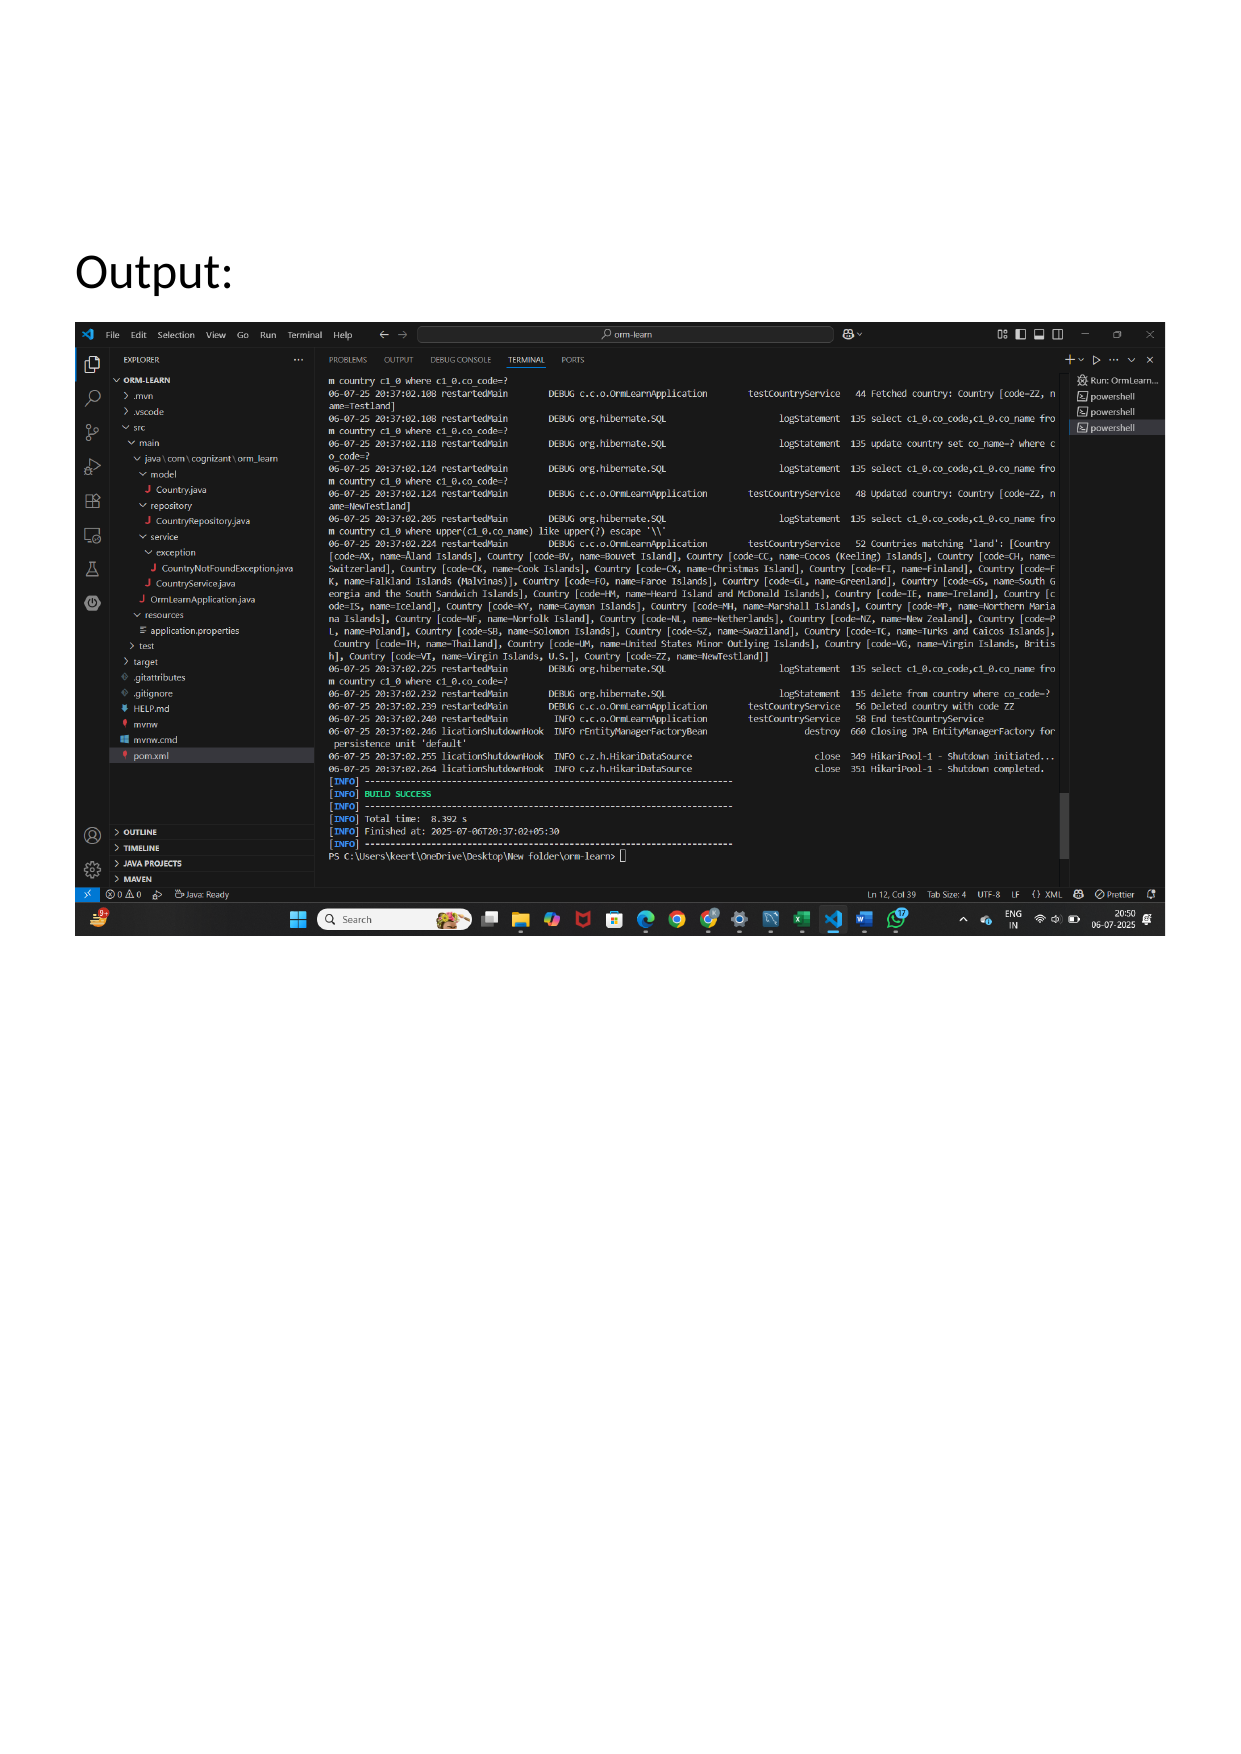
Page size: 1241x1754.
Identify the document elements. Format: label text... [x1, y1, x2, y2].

picture [75, 322, 1166, 936]
text Output: [75, 240, 1165, 301]
